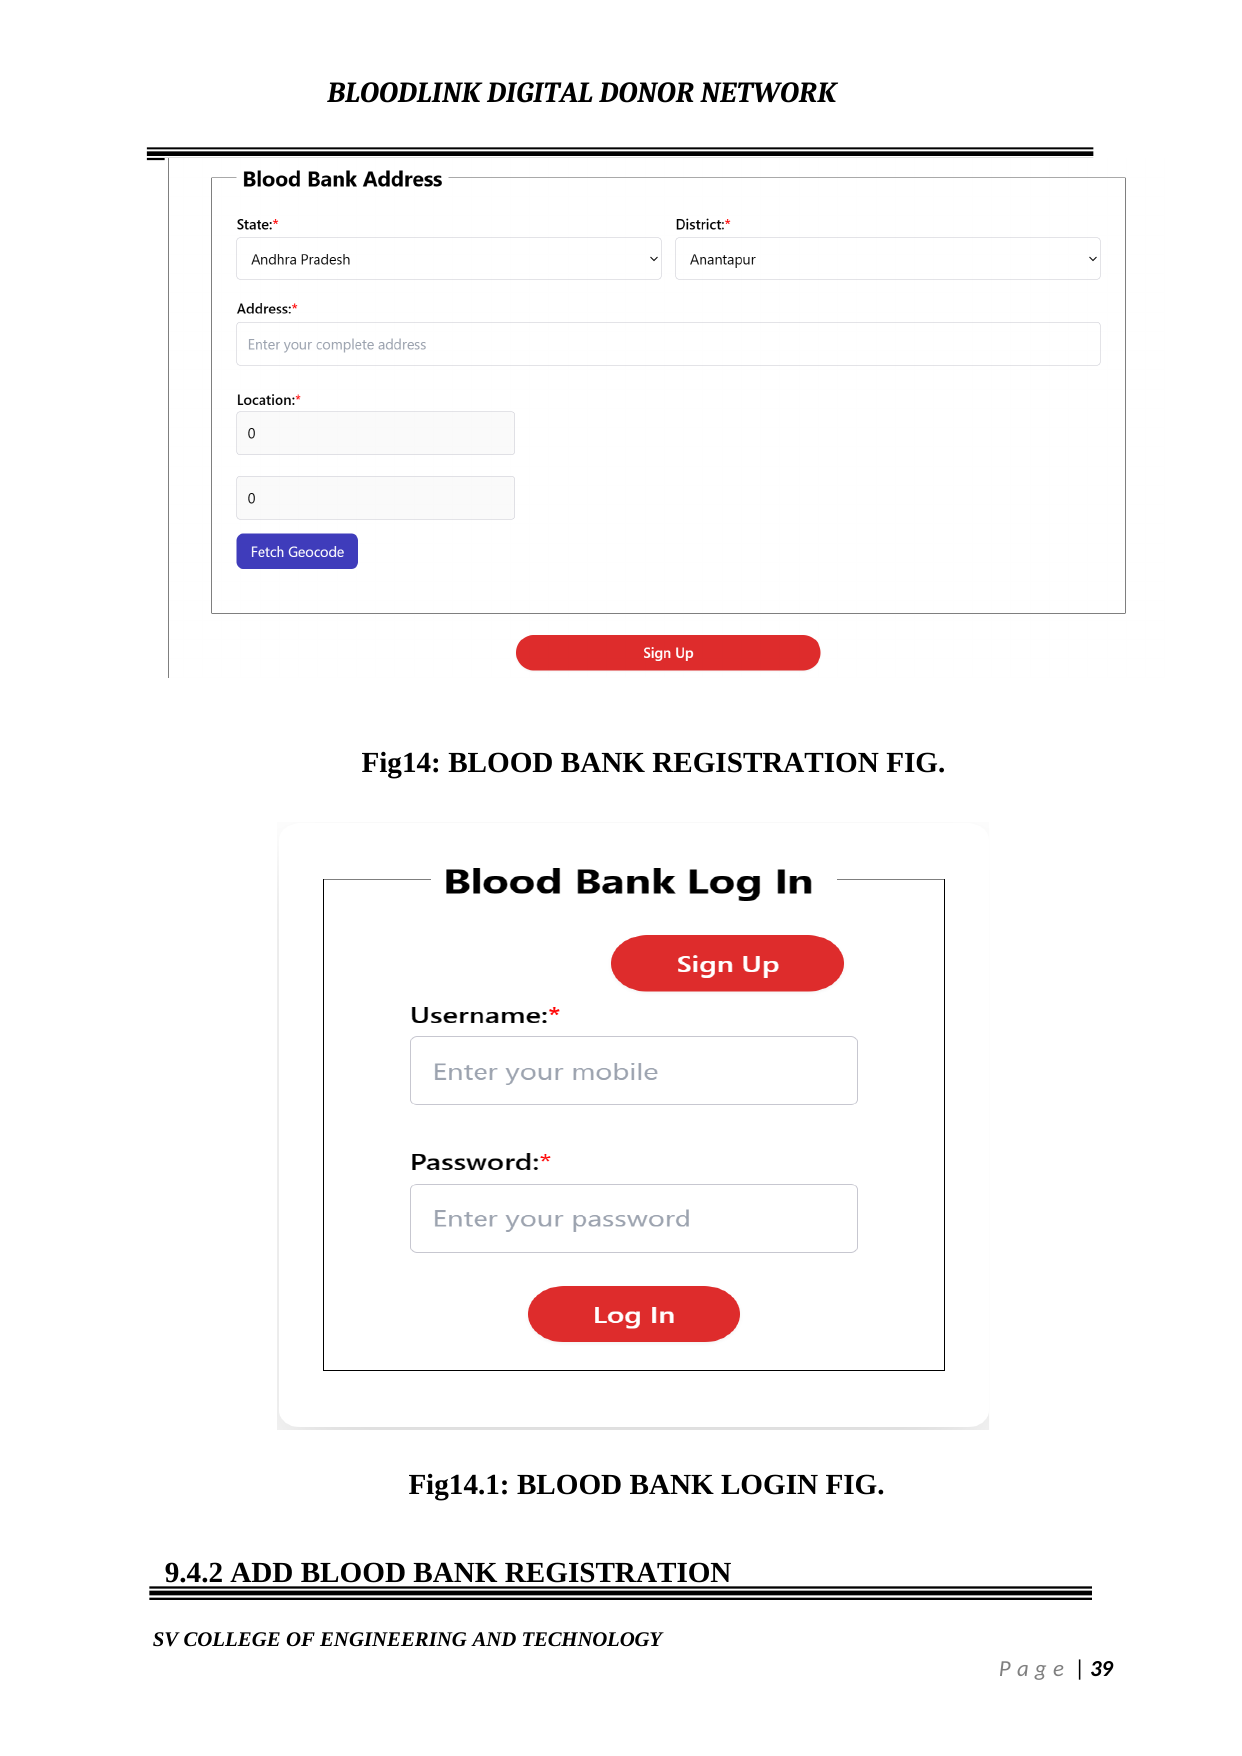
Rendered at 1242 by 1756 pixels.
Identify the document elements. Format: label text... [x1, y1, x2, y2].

text Fig14.1: BLOOD BANK LOGIN FIG. [164, 1467, 1164, 1501]
picture [164, 158, 1165, 678]
picture [277, 822, 990, 1430]
text Fig14: BLOOD BANK REGISTRATION FIG. [164, 745, 1164, 779]
text 9.4.2 ADD BLOOD BANK REGISTRATION [164, 1555, 1164, 1588]
